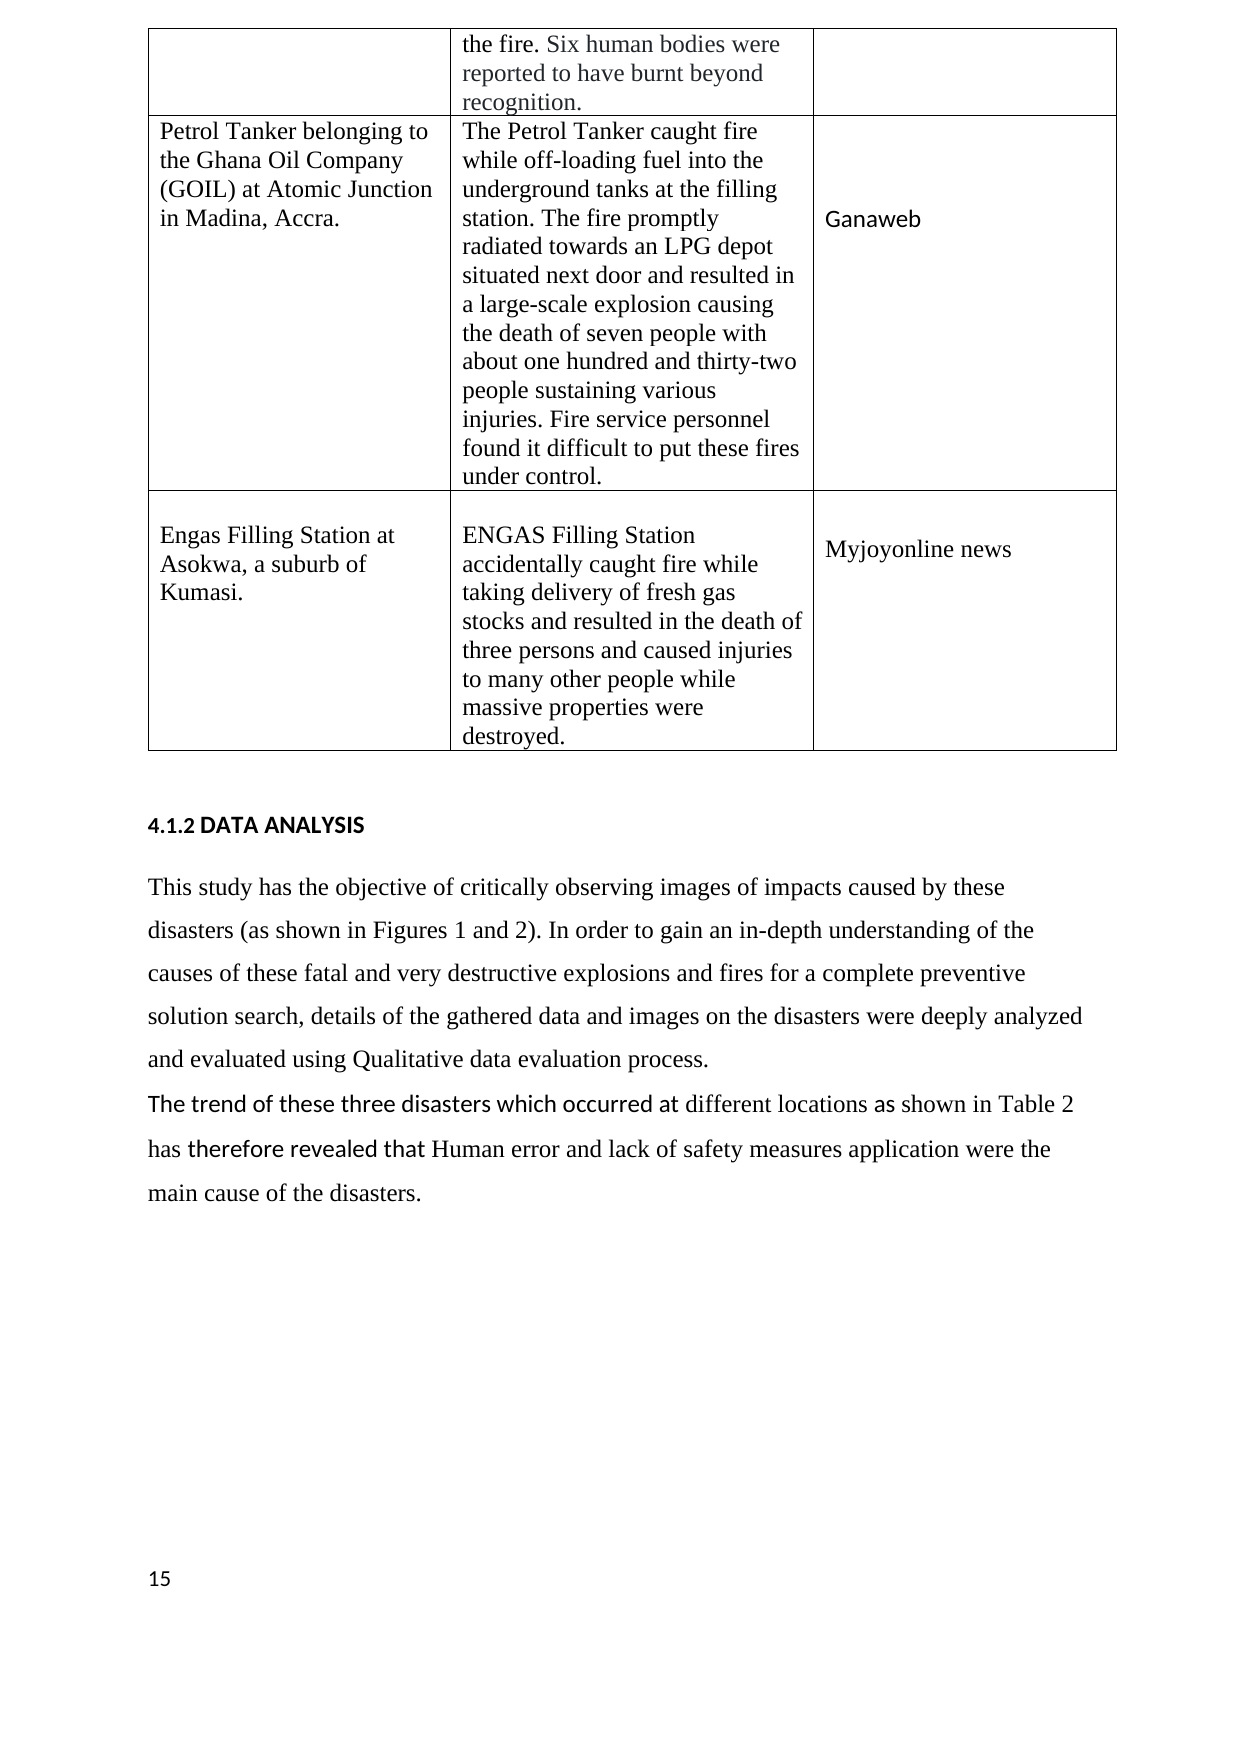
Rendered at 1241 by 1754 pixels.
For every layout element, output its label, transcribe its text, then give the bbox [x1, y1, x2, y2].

text 4.1.2 DATA ANALYSIS [148, 810, 1093, 840]
table_cell Engas Filling Station at Asokwa, a suburb of Kumasi. [149, 491, 450, 750]
table_cell The Petrol Tanker caught fire while off-loading fuel into the underground tanks at the filling station. The fire promptly radiated towards an LPG depot situated next door and resulted in a large-scale explosion causing the death of seven people with about one hundred and thirty-two people sustaining various injuries. Fire service personnel found it difficult to put these fires under control. [602, 116, 813, 490]
table_cell Myjoyonline news [814, 491, 1116, 750]
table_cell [149, 29, 450, 115]
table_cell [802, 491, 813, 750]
table_cell Ganaweb [814, 116, 1116, 490]
text The trend of these three disasters which occurred at different locations as shown in Table 2 has therefore revealed that Human error and lack of safety measures application were the main cause of the disasters. [148, 1088, 1093, 1207]
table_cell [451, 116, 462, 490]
table_cell Petrol Tanker belonging to the Ghana Oil Company (GOIL) at Atomic Junction in Madina, Accra. [149, 116, 450, 490]
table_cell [814, 29, 1116, 115]
text This study has the objective of critically observing images of impacts caused by these disasters (as shown in Figures 1 and 2). In order to gain an in-depth understanding of the causes of these fatal and very destructive explosions and fires for a complete preventive solution search, details of the gathered data and images on the disasters were deeply analyzed and evaluated using Qualitative data evaluation process. [148, 872, 1093, 1073]
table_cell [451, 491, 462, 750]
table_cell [451, 29, 813, 115]
